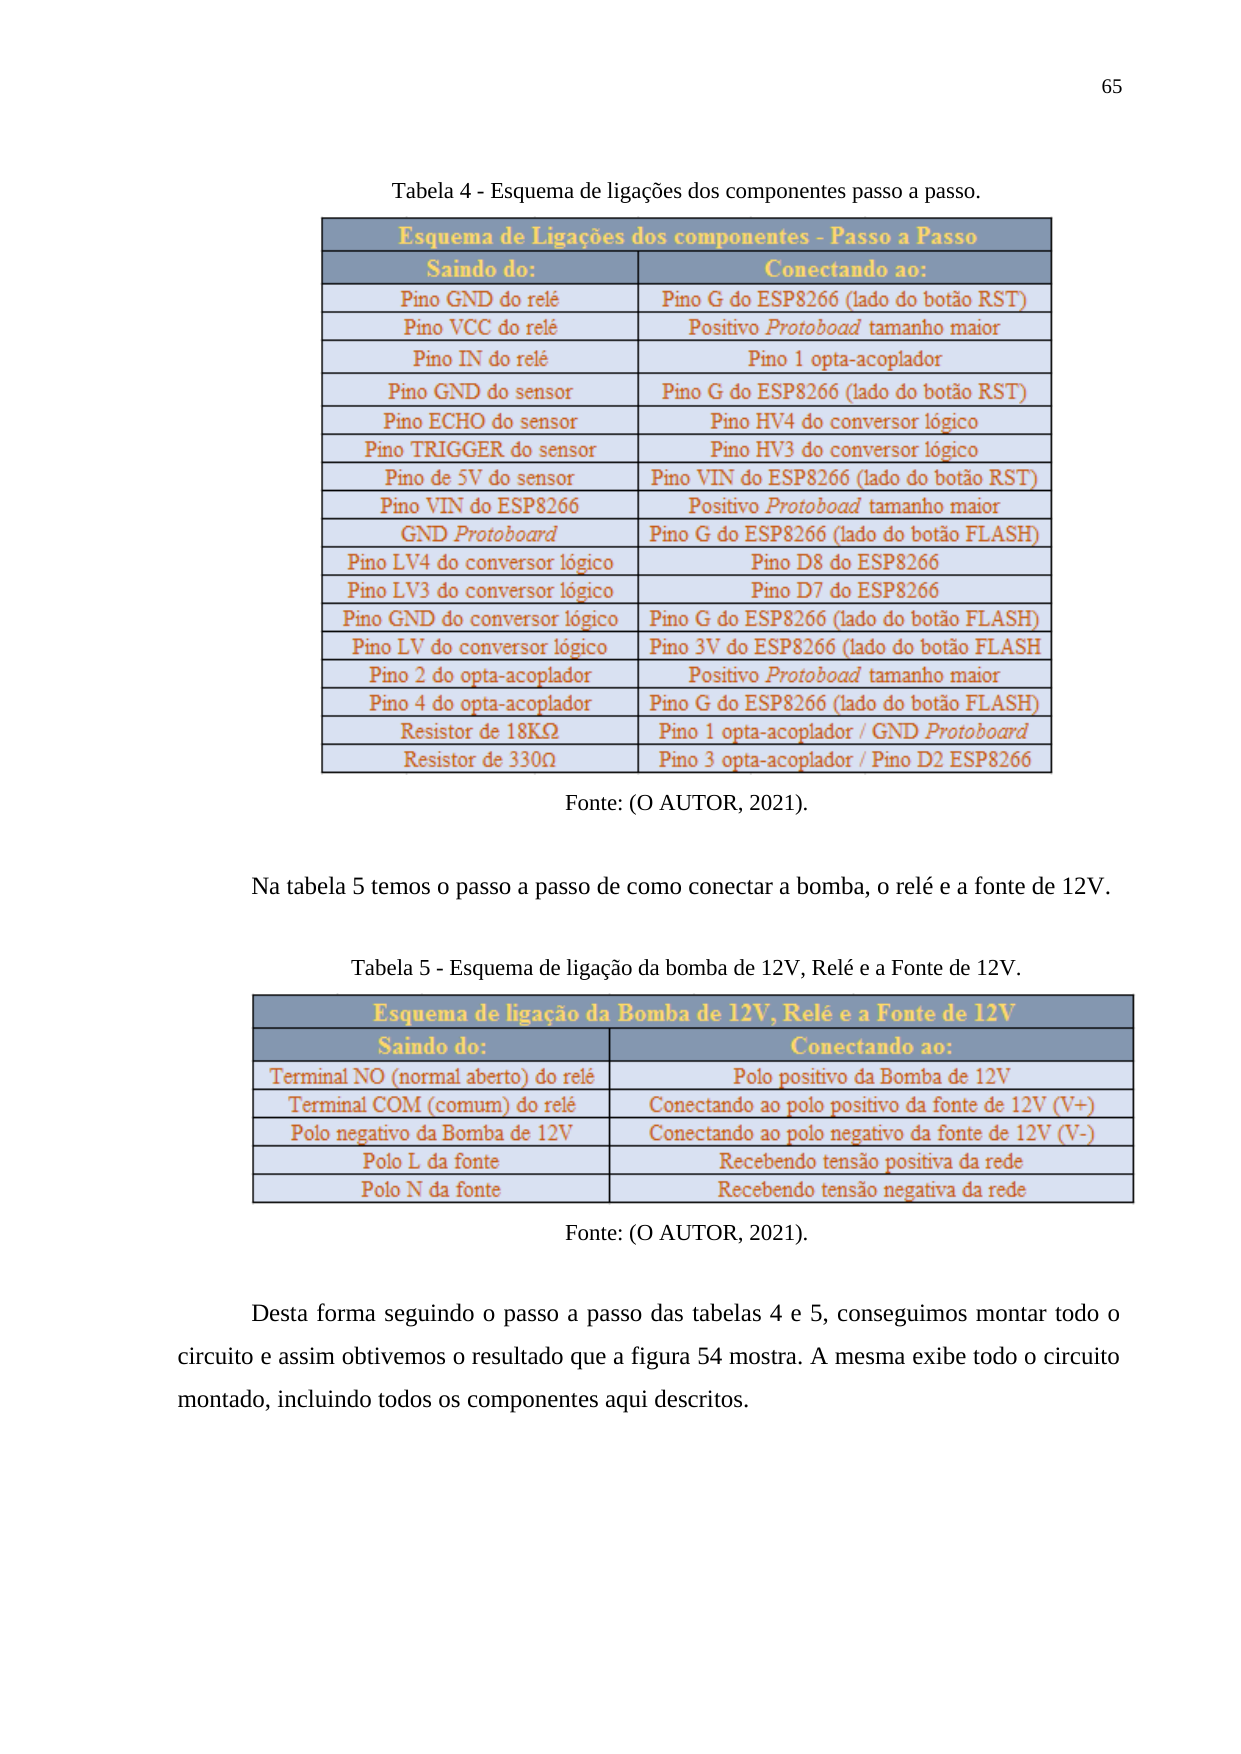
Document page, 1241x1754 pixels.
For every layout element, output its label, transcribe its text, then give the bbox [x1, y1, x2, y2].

text Desta forma seguindo o passo a passo das tabelas 4 e 5, conseguimos montar todo o circuito e assim obtivemos o resultado que a figura 54 mostra. A mesma exibe todo o circuito montado, incluindo todos os componentes aqui descritos. [177, 1298, 1122, 1413]
text Fonte: (O AUTOR, 2021). [177, 789, 1122, 815]
text Tabela 5 - Esquema de ligação da bomba de 12V, Relé e a Fonte de 12V. [177, 954, 1122, 980]
text Tabela 4 - Esquema de ligações dos componentes passo a passo. [177, 177, 1122, 203]
picture [320, 216, 1053, 775]
text Na tabela 5 temos o passo a passo de como conectar a bomba, o relé e a fonte de 12V. [177, 871, 1122, 900]
text Fonte: (O AUTOR, 2021). [177, 1219, 1122, 1245]
picture [251, 993, 1136, 1205]
